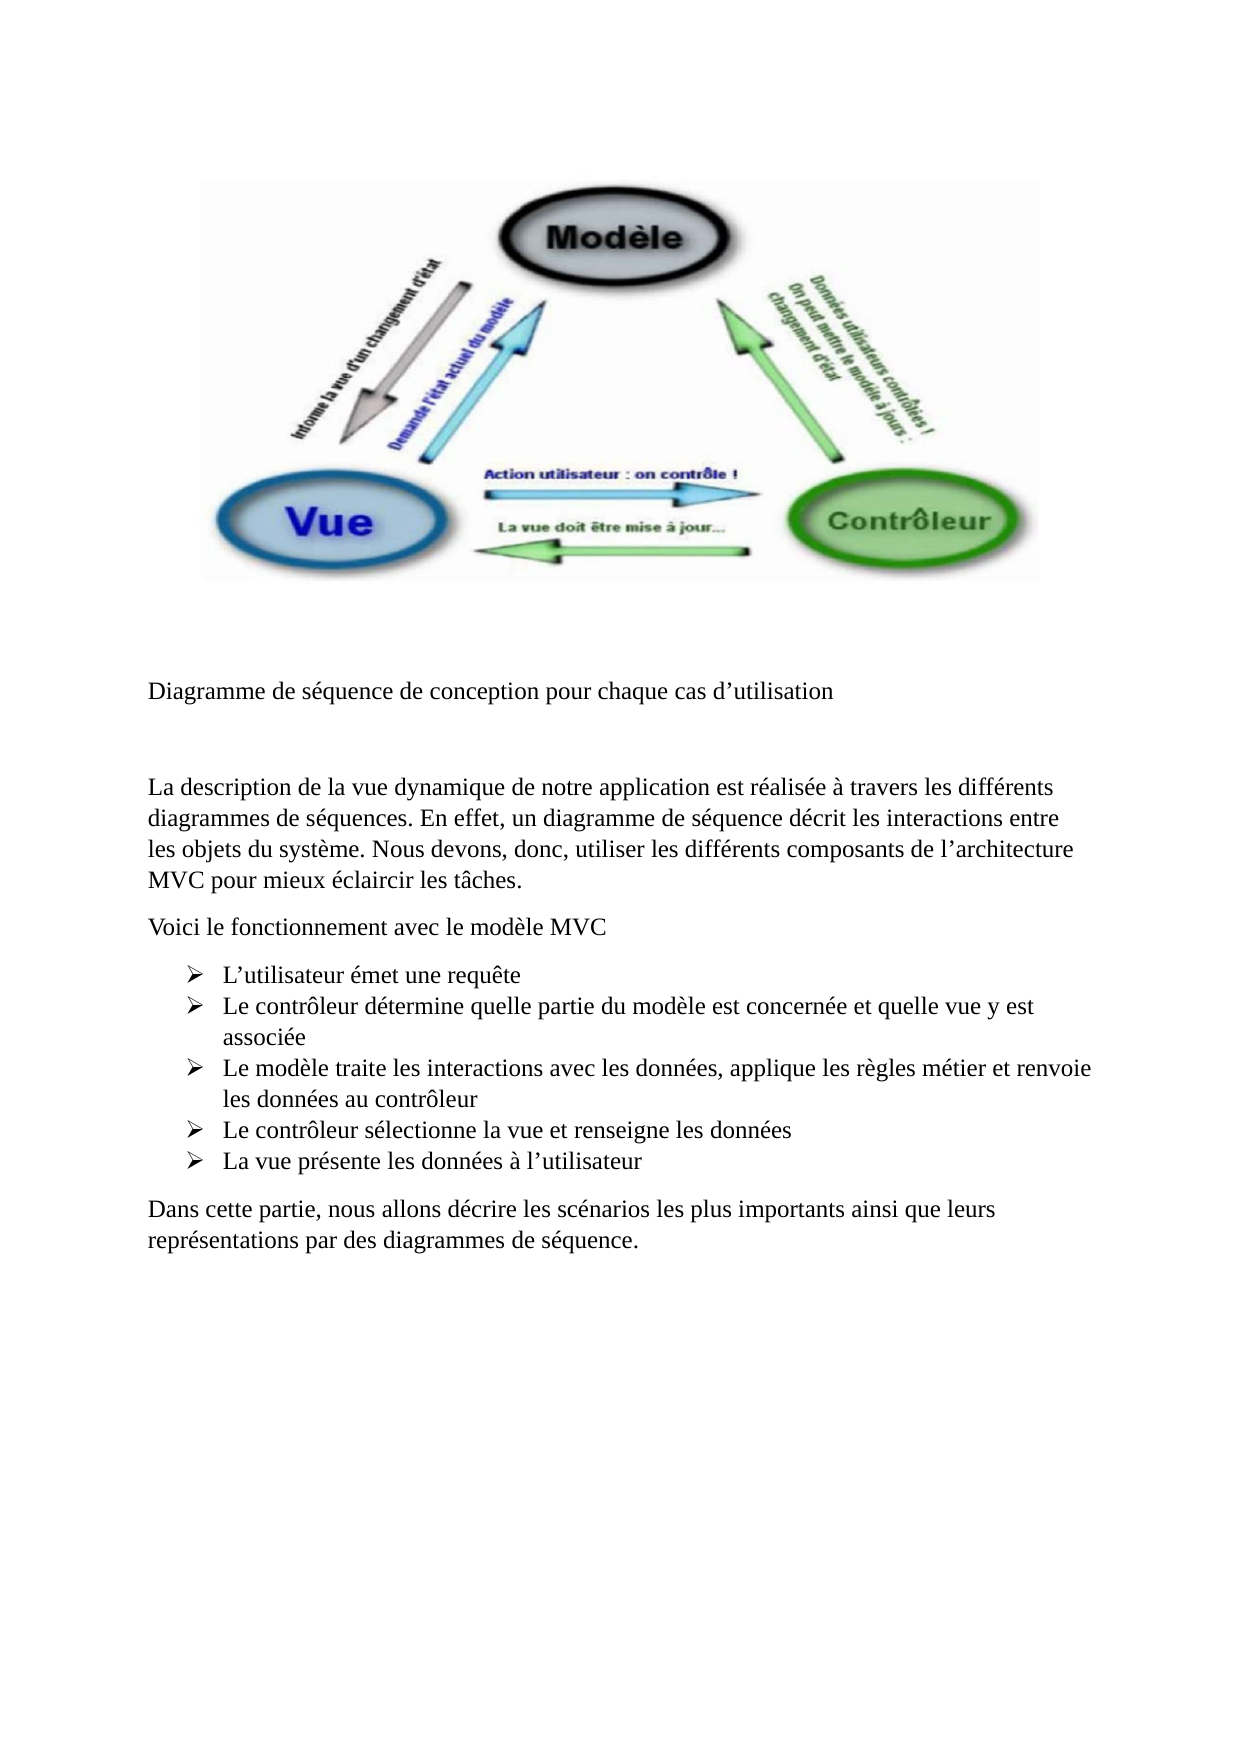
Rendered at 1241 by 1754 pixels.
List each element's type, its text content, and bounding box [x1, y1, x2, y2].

text Dans cette partie, nous allons décrire les scénarios les plus importants ainsi que leurs représentations par des diagrammes de séquence. [148, 1194, 1093, 1254]
list Le contrôleur détermine quelle partie du modèle est concernée et quelle vue y est associée [185, 991, 1093, 1051]
list L’utilisateur émet une requête [185, 960, 1093, 989]
list La vue présente les données à l’utilisateur [185, 1146, 1093, 1175]
list Le modèle traite les interactions avec les données, applique les règles métier et renvoie les données au contrôleur [185, 1053, 1093, 1113]
picture [147, 147, 1093, 610]
list Le contrôleur sélectionne la vue et renseigne les données [185, 1115, 1093, 1144]
text Diagramme de séquence de conception pour chaque cas d’utilisation [148, 676, 1093, 705]
text Voici le fonctionnement avec le modèle MVC [148, 912, 1093, 941]
text La description de la vue dynamique de notre application est réalisée à travers les différents diagrammes de séquences. En effet, un diagramme de séquence décrit les interactions entre les objets du système. Nous devons, donc, utiliser les différents composants de l’architecture MVC pour mieux éclaircir les tâches. [148, 772, 1093, 893]
